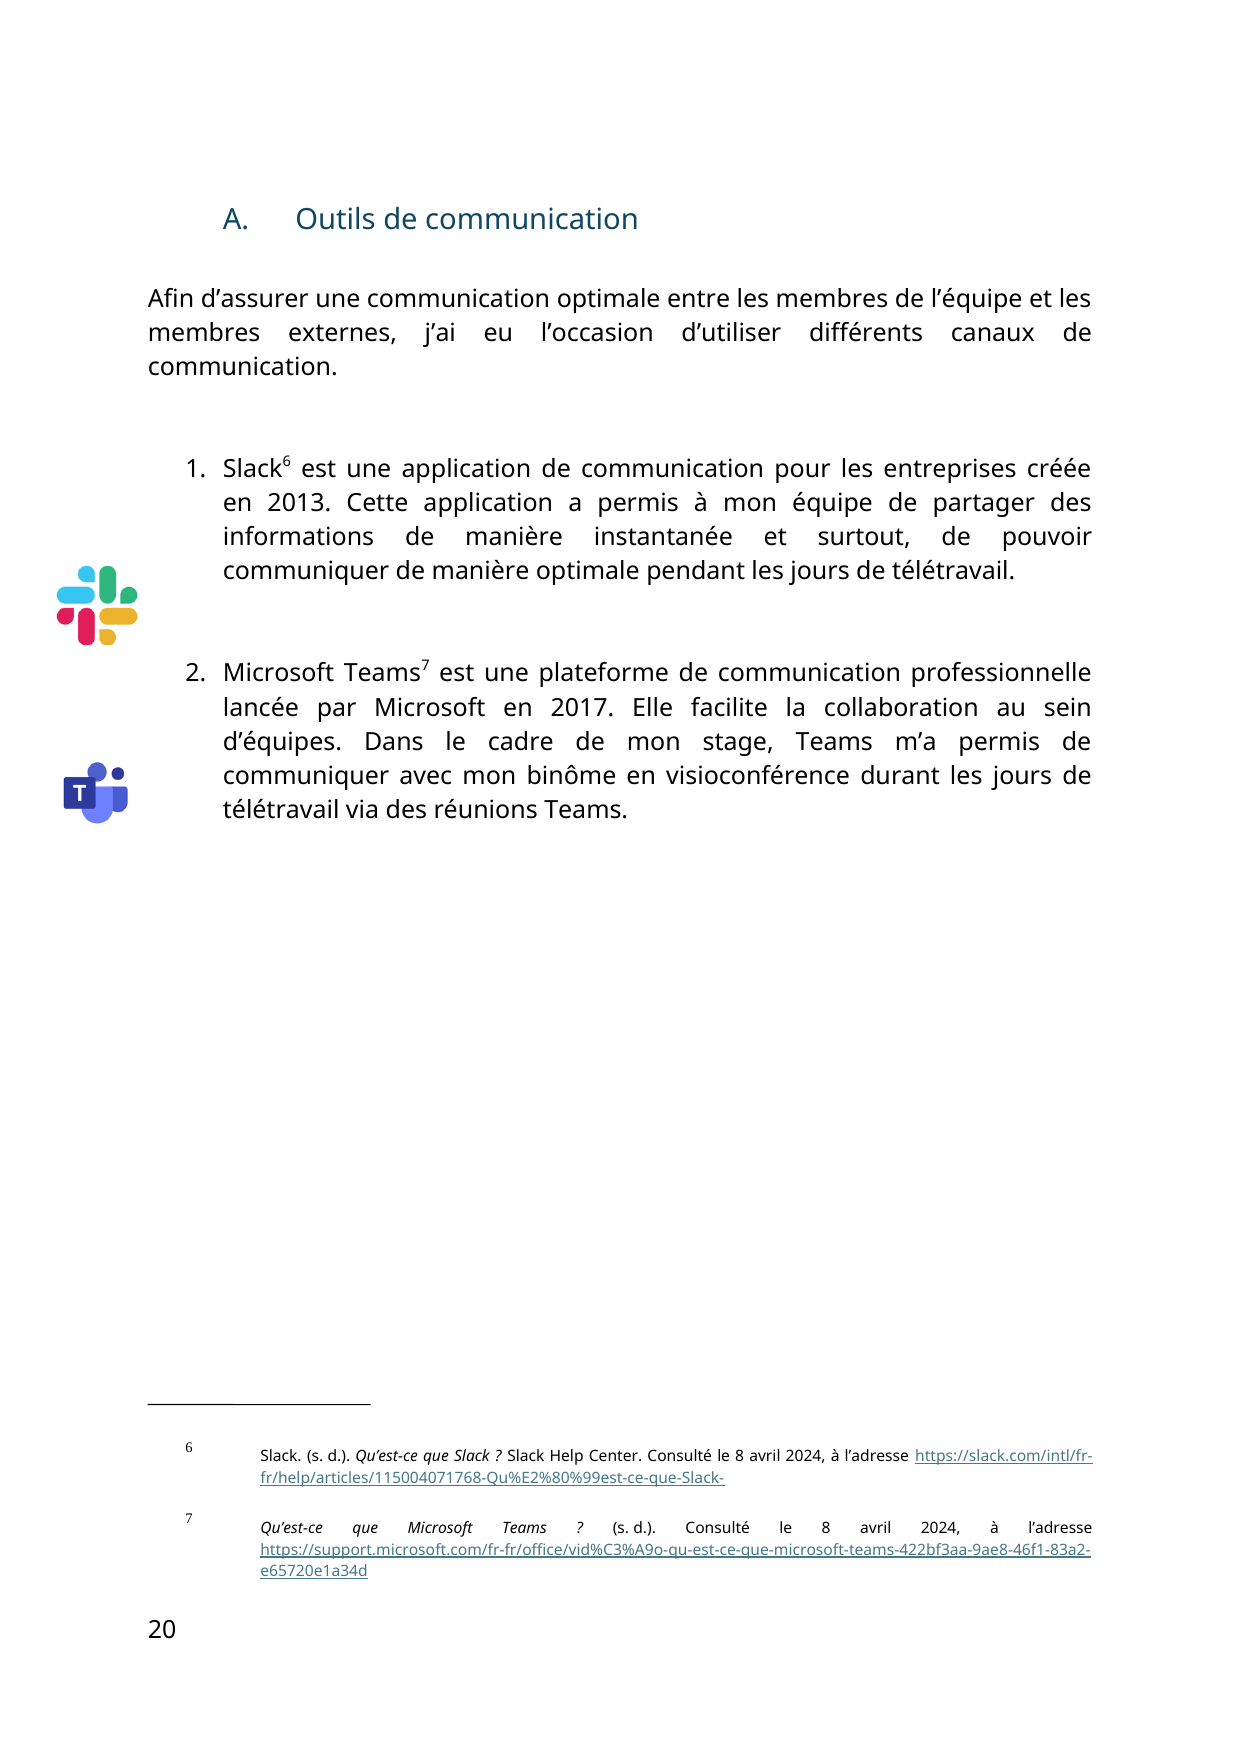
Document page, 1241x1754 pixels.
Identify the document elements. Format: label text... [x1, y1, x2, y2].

text Afin d’assurer une communication optimale entre les membres de l’équipe et les membres externes, j’ai eu l’occasion d’utiliser différents canaux de communication. [148, 280, 1093, 383]
list Qu’est-ce que Microsoft Teams ? (s. d.). Consulté le 8 avril 2024, à l’adresse https://support.microsoft.com/fr-fr/office/vid%C3%A9o-qu-est-ce-que-microsoft-teams-422bf3aa-9ae8-46f1-83a2-e65720e1a34d [185, 1510, 1093, 1581]
list Microsoft Teams7 est une plateforme de communication professionnelle lancée par Microsoft en 2017. Elle facilite la collaboration au sein d’équipes. Dans le cadre de mon stage, Teams m’a permis de communiquer avec mon binôme en visioconférence durant les jours de télétravail via des réunions Teams. [185, 655, 1093, 825]
list Slack6 est une application de communication pour les entreprises créée en 2013. Cette application a permis à mon équipe de partager des informations de manière instantanée et surtout, de pouvoir communiquer de manière optimale pendant les jours de télétravail. [185, 451, 1093, 587]
list Slack. (s. d.). Qu’est-ce que Slack ? Slack Help Center. Consulté le 8 avril 2024, à l’adresse https://slack.com/intl/fr-fr/help/articles/115004071768-Qu%E2%80%99est-ce-que-Slack- [185, 1438, 1093, 1488]
subtitle Outils de communication [223, 198, 1093, 238]
picture [52, 746, 144, 836]
picture [52, 564, 142, 645]
